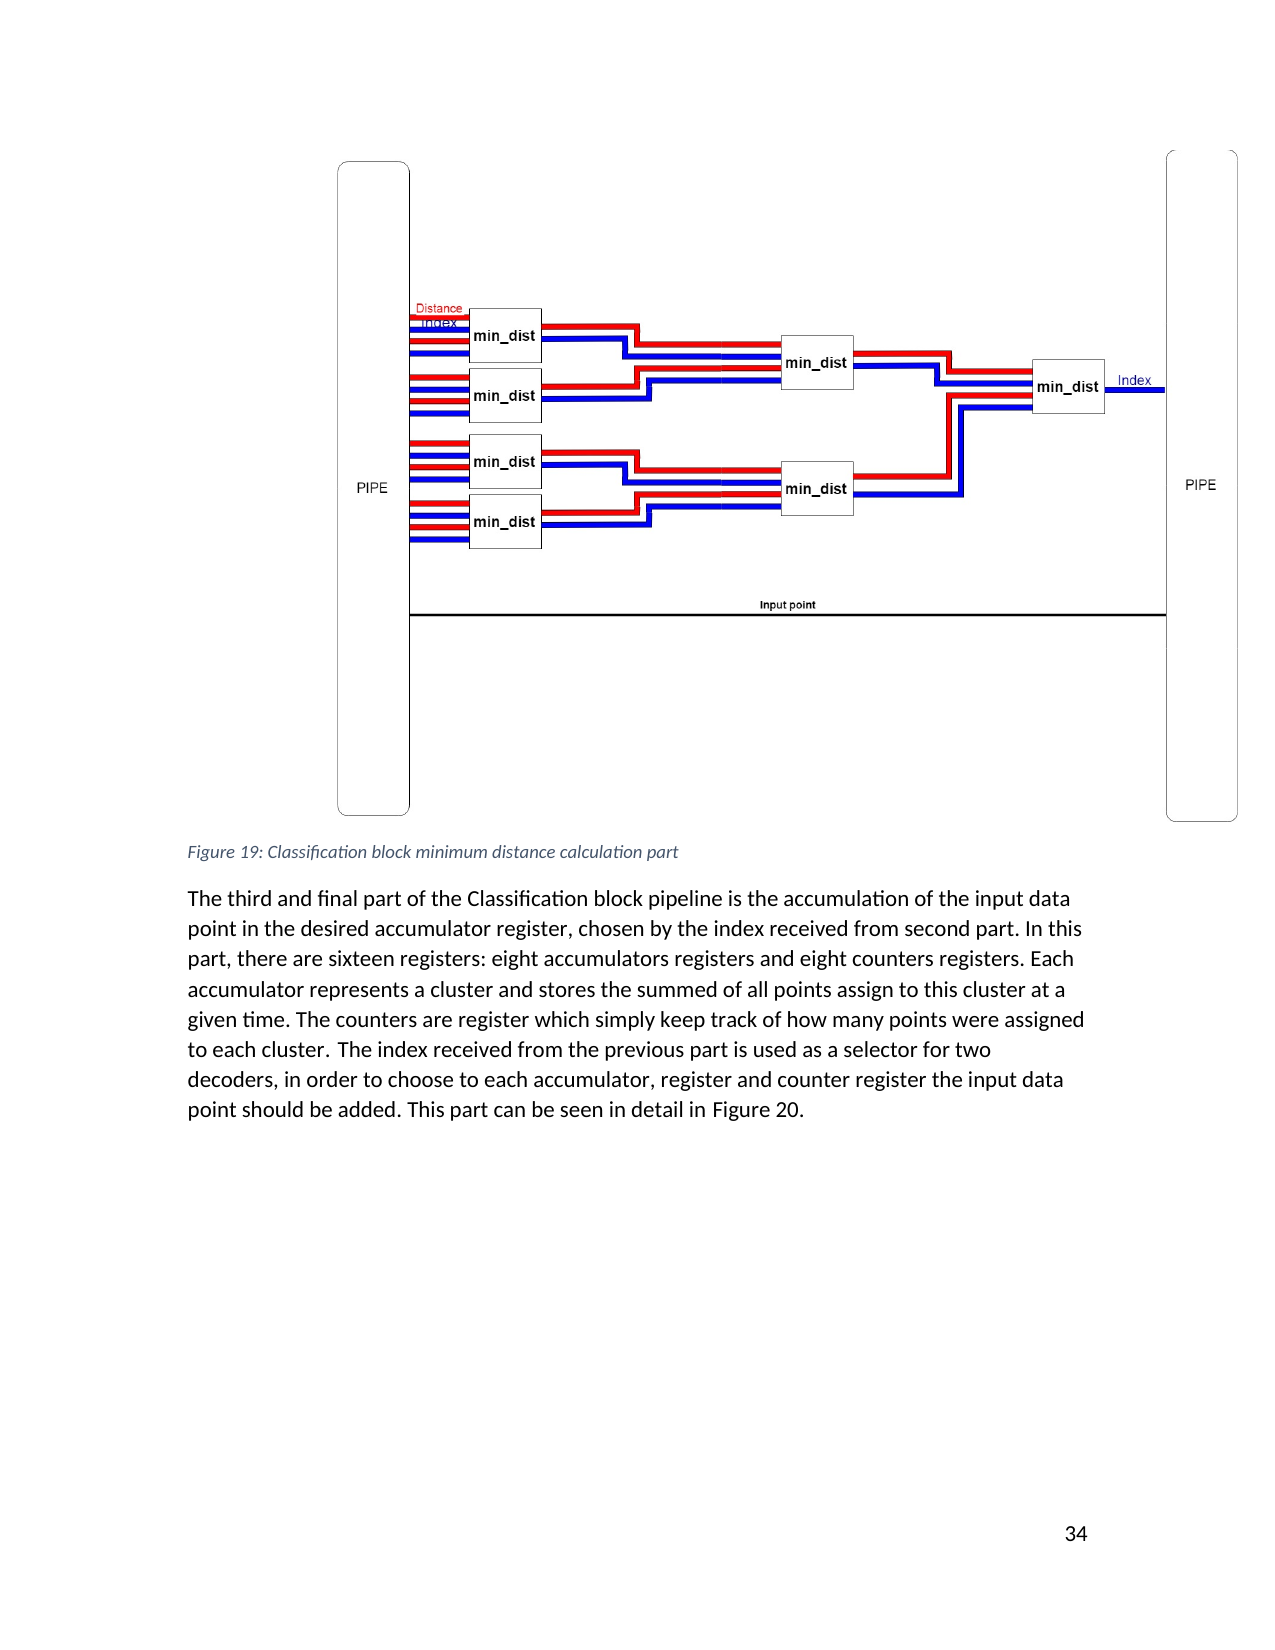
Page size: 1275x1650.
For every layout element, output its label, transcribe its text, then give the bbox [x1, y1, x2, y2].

picture [337, 150, 1238, 822]
text The third and final part of the Classification block pipeline is the accumulation of the input data point in the desired accumulator register, chosen by the index received from second part. In this part, there are sixteen registers: eight accumulators registers and eight counters registers. Each accumulator represents a cluster and stores the summed of all points assign to this cluster at a given time. The counters are register which simply keep track of how many points were assigned to each cluster. The index received from the previous part is used as a selector for two decoders, in order to choose to each accumulator, register and counter register the input data point should be added. This part can be seen in detail in Figure 20. [187, 884, 1087, 1124]
text Figure 19: Classification block minimum distance calculation part [187, 840, 1087, 863]
